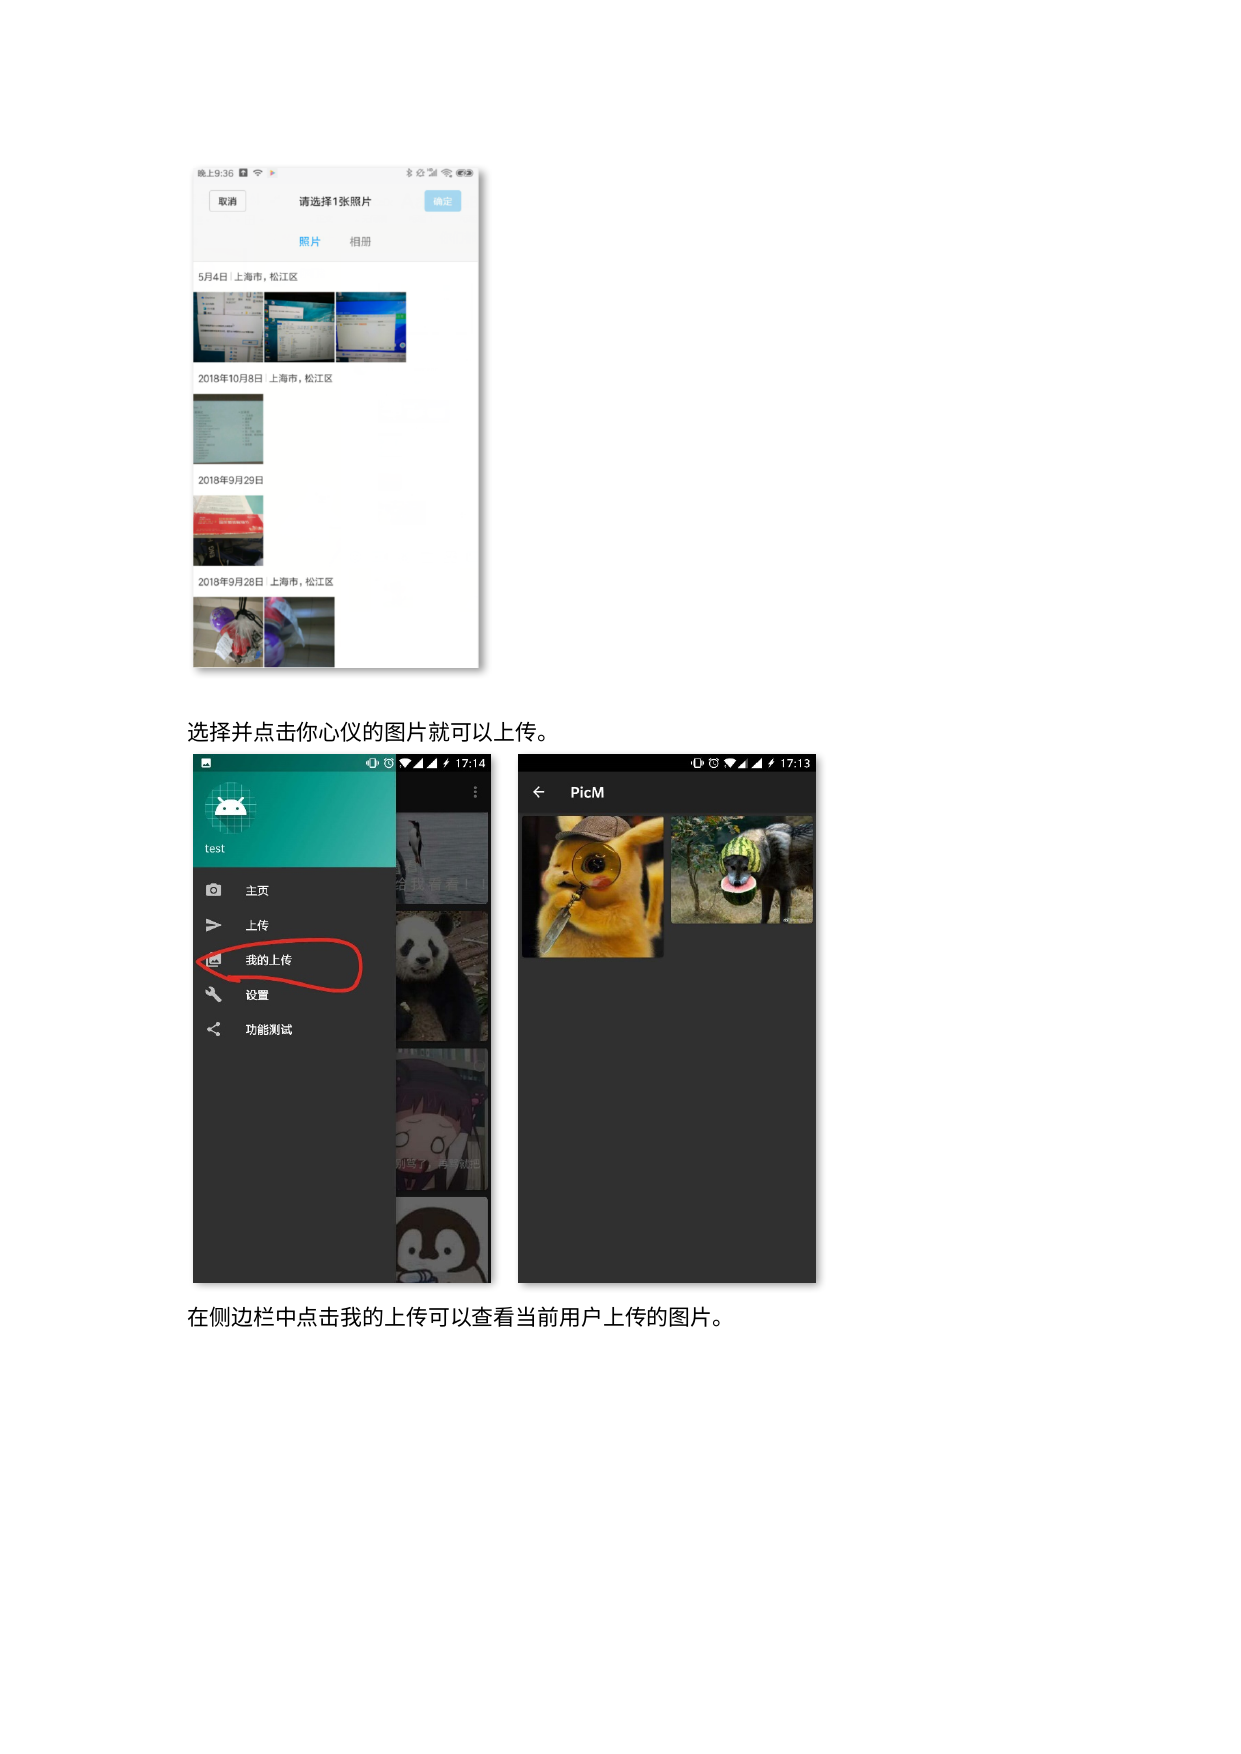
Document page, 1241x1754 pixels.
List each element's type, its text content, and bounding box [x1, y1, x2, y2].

text 在侧边栏中点击我的上传可以查看当前用户上传的图片。 [187, 1299, 1053, 1332]
picture [193, 754, 491, 1283]
picture [518, 754, 816, 1283]
text 选择并点击你心仪的图片就可以上传。 [187, 714, 1053, 747]
picture [193, 168, 479, 668]
